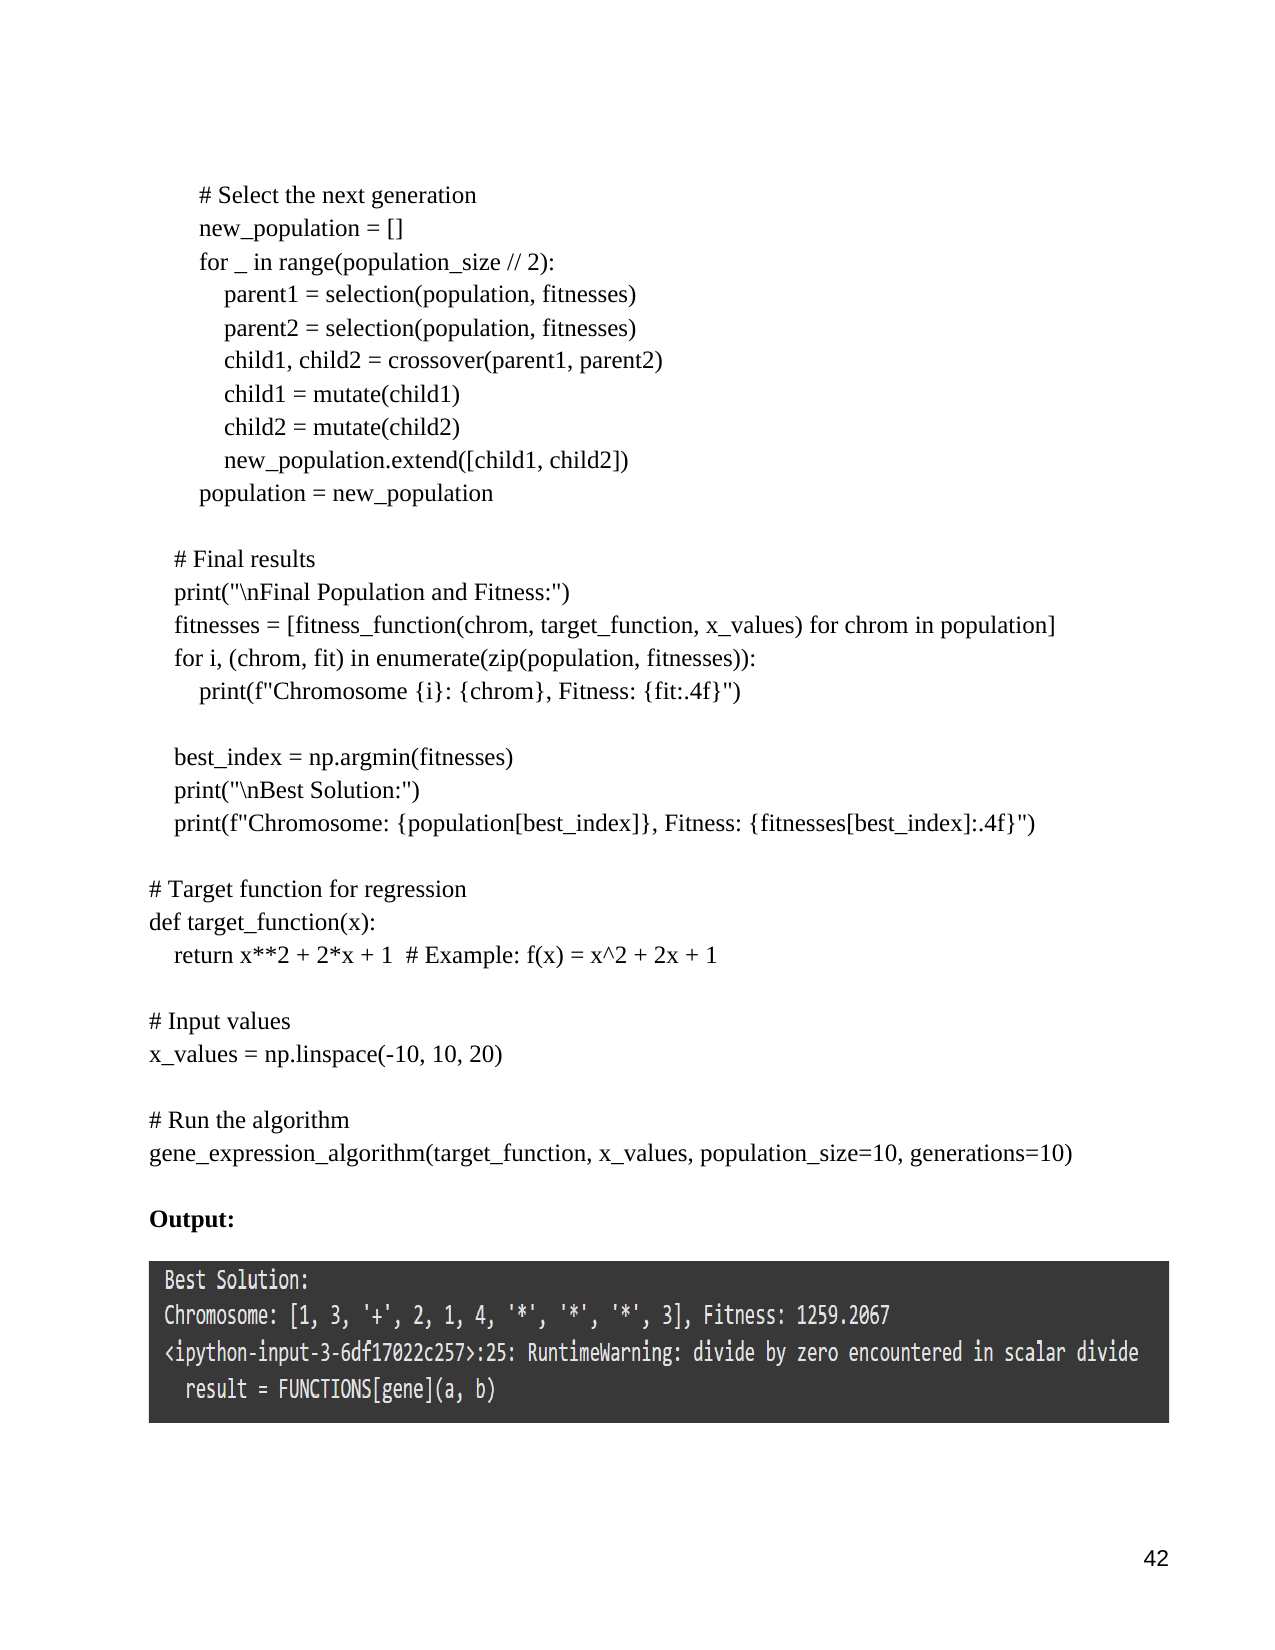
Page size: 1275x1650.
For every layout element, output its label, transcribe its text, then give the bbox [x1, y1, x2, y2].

text for i, (chrom, fit) in enumerate(zip(population, fitnesses)): [149, 643, 1169, 672]
text # Run the algorithm [149, 1105, 1169, 1134]
text print(f"Chromosome: {population[best_index]}, Fitness: {fitnesses[best_index]:.4f}") [149, 808, 1169, 837]
text print("\nBest Solution:") [149, 775, 1169, 804]
text # Input values [149, 1006, 1169, 1035]
text parent2 = selection(population, fitnesses) [149, 313, 1169, 341]
text print(f"Chromosome {i}: {chrom}, Fitness: {fit:.4f}") [149, 676, 1169, 704]
text Output: [149, 1204, 1169, 1233]
text return x**2 + 2*x + 1 # Example: f(x) = x^2 + 2x + 1 [149, 940, 1169, 969]
text child1 = mutate(child1) [149, 379, 1169, 407]
text fitnesses = [fitness_function(chrom, target_function, x_values) for chrom in population] [149, 610, 1169, 638]
text parent1 = selection(population, fitnesses) [149, 279, 1169, 308]
text child1, child2 = crossover(parent1, parent2) [149, 346, 1169, 374]
text x_values = np.linspace(-10, 10, 20) [149, 1039, 1169, 1068]
text new_population = [] [149, 213, 1169, 242]
text population = new_population [149, 478, 1169, 506]
text # Target function for regression [149, 874, 1169, 903]
text gene_expression_algorithm(target_function, x_values, population_size=10, generations=10) [149, 1138, 1169, 1167]
picture [148, 1261, 1170, 1423]
text print("\nFinal Population and Fitness:") [149, 577, 1169, 606]
text new_population.extend([child1, child2]) [149, 445, 1169, 473]
text child2 = mutate(child2) [149, 412, 1169, 440]
text def target_function(x): [149, 907, 1169, 936]
text for _ in range(population_size // 2): [149, 247, 1169, 275]
text # Final results [149, 544, 1169, 572]
text best_index = np.argmin(fitnesses) [149, 742, 1169, 771]
text # Select the next generation [149, 181, 1169, 209]
